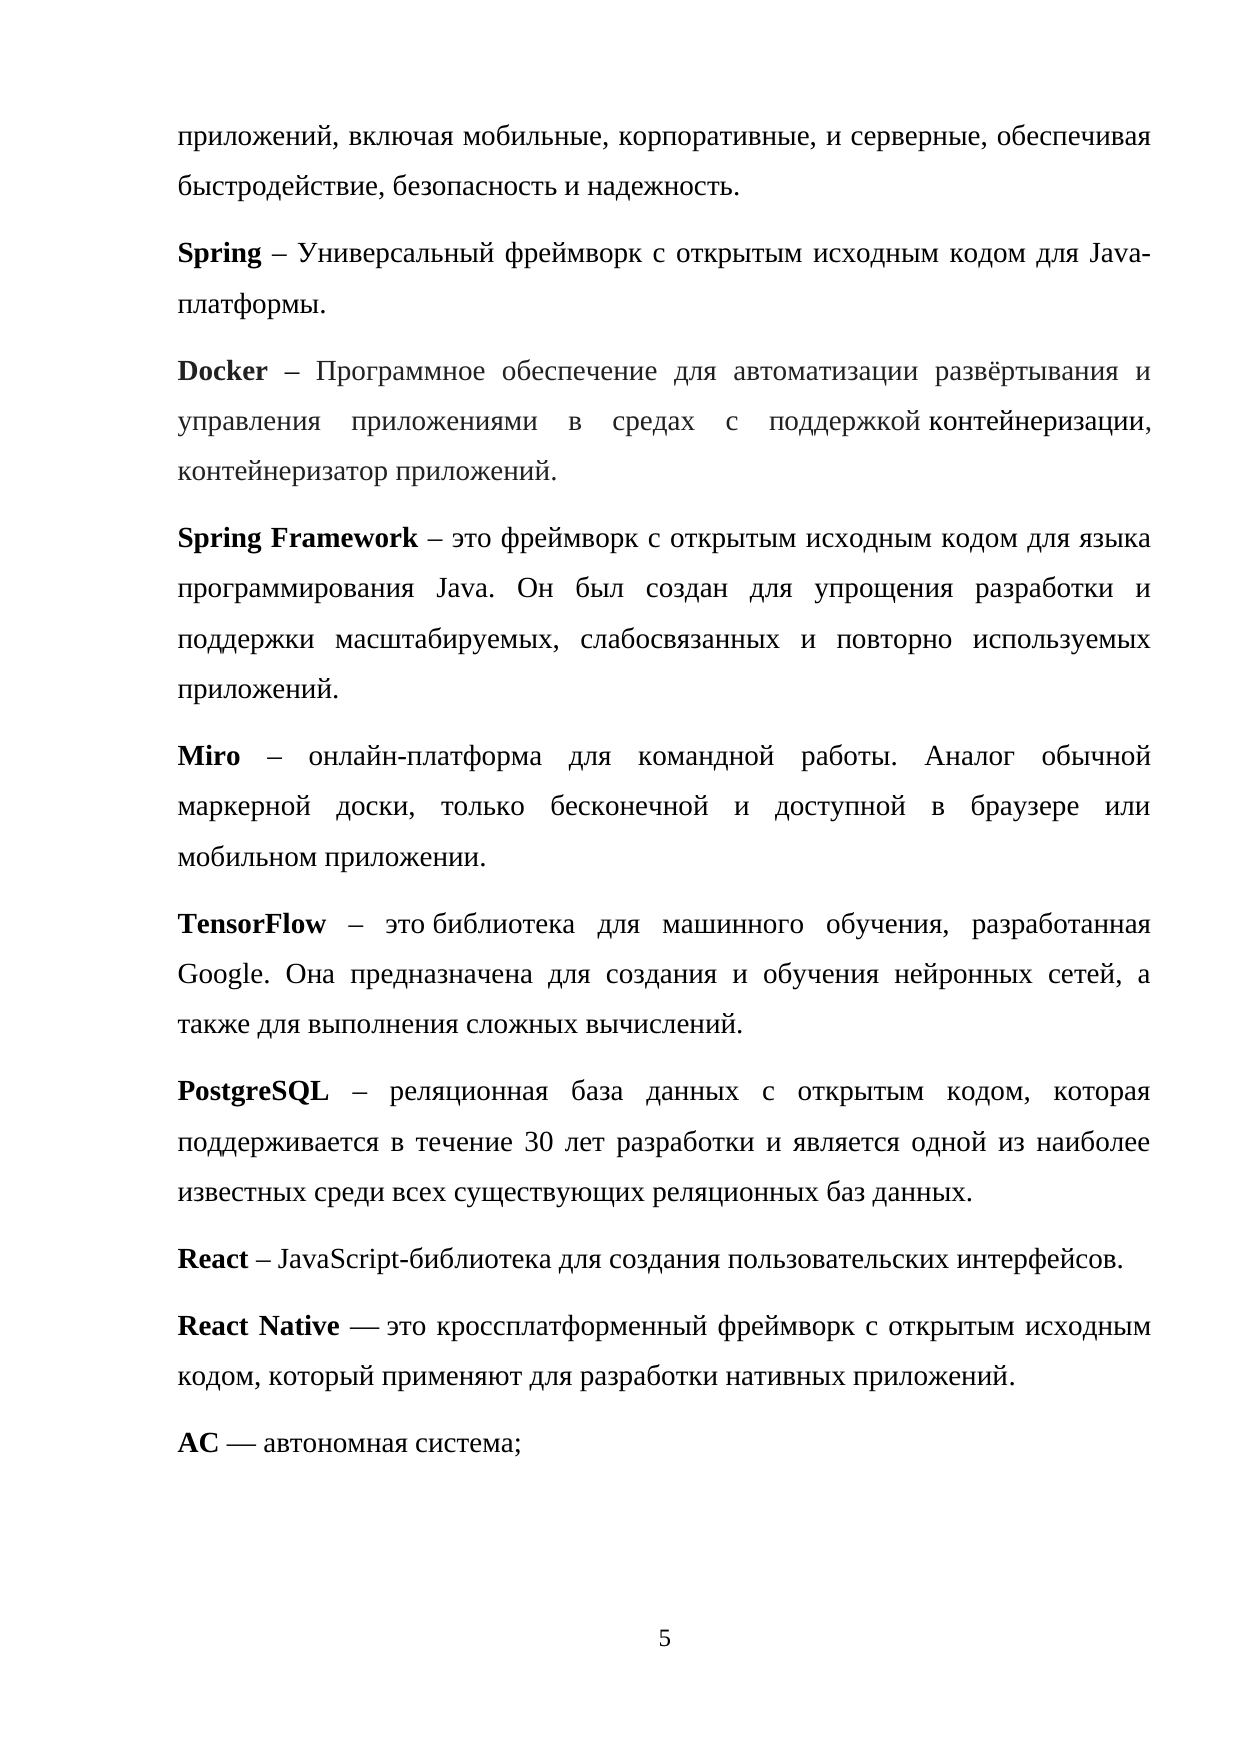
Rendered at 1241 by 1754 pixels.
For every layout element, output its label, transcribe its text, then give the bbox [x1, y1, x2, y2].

text React Native — это кроссплатформенный фреймворк с открытым исходным кодом, который применяют для разработки нативных приложений. [177, 1308, 1152, 1392]
text Docker – Программное обеспечение для автоматизации развёртывания и управления приложениями в средах с поддержкой контейнеризации, контейнеризатор приложений. [177, 353, 1152, 487]
text TensorFlow – это библиотека для машинного обучения, разработанная Google. Она предназначена для создания и обучения нейронных сетей, а также для выполнения сложных вычислений. [177, 906, 1152, 1040]
text PostgreSQL – реляционная база данных с открытым кодом, которая поддерживается в течение 30 лет разработки и является одной из наиболее известных среди всех существующих реляционных баз данных. [177, 1073, 1152, 1208]
text Spring Framework – это фреймворк с открытым исходным кодом для языка программирования Java. Он был создан для упрощения разработки и поддержки масштабируемых, слабосвязанных и повторно используемых приложений. [177, 520, 1152, 705]
text Spring – Универсальный фреймворк с открытым исходным кодом для Java-платформы. [177, 235, 1152, 319]
text React – JavaScript-библиотека для создания пользовательских интерфейсов. [177, 1241, 1152, 1274]
text АС — автономная система; [177, 1425, 1152, 1459]
text Miro – онлайн-платформа для командной работы. Аналог обычной маркерной доски, только бесконечной и доступной в браузере или мобильном приложении. [177, 738, 1152, 872]
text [177, 118, 1152, 202]
